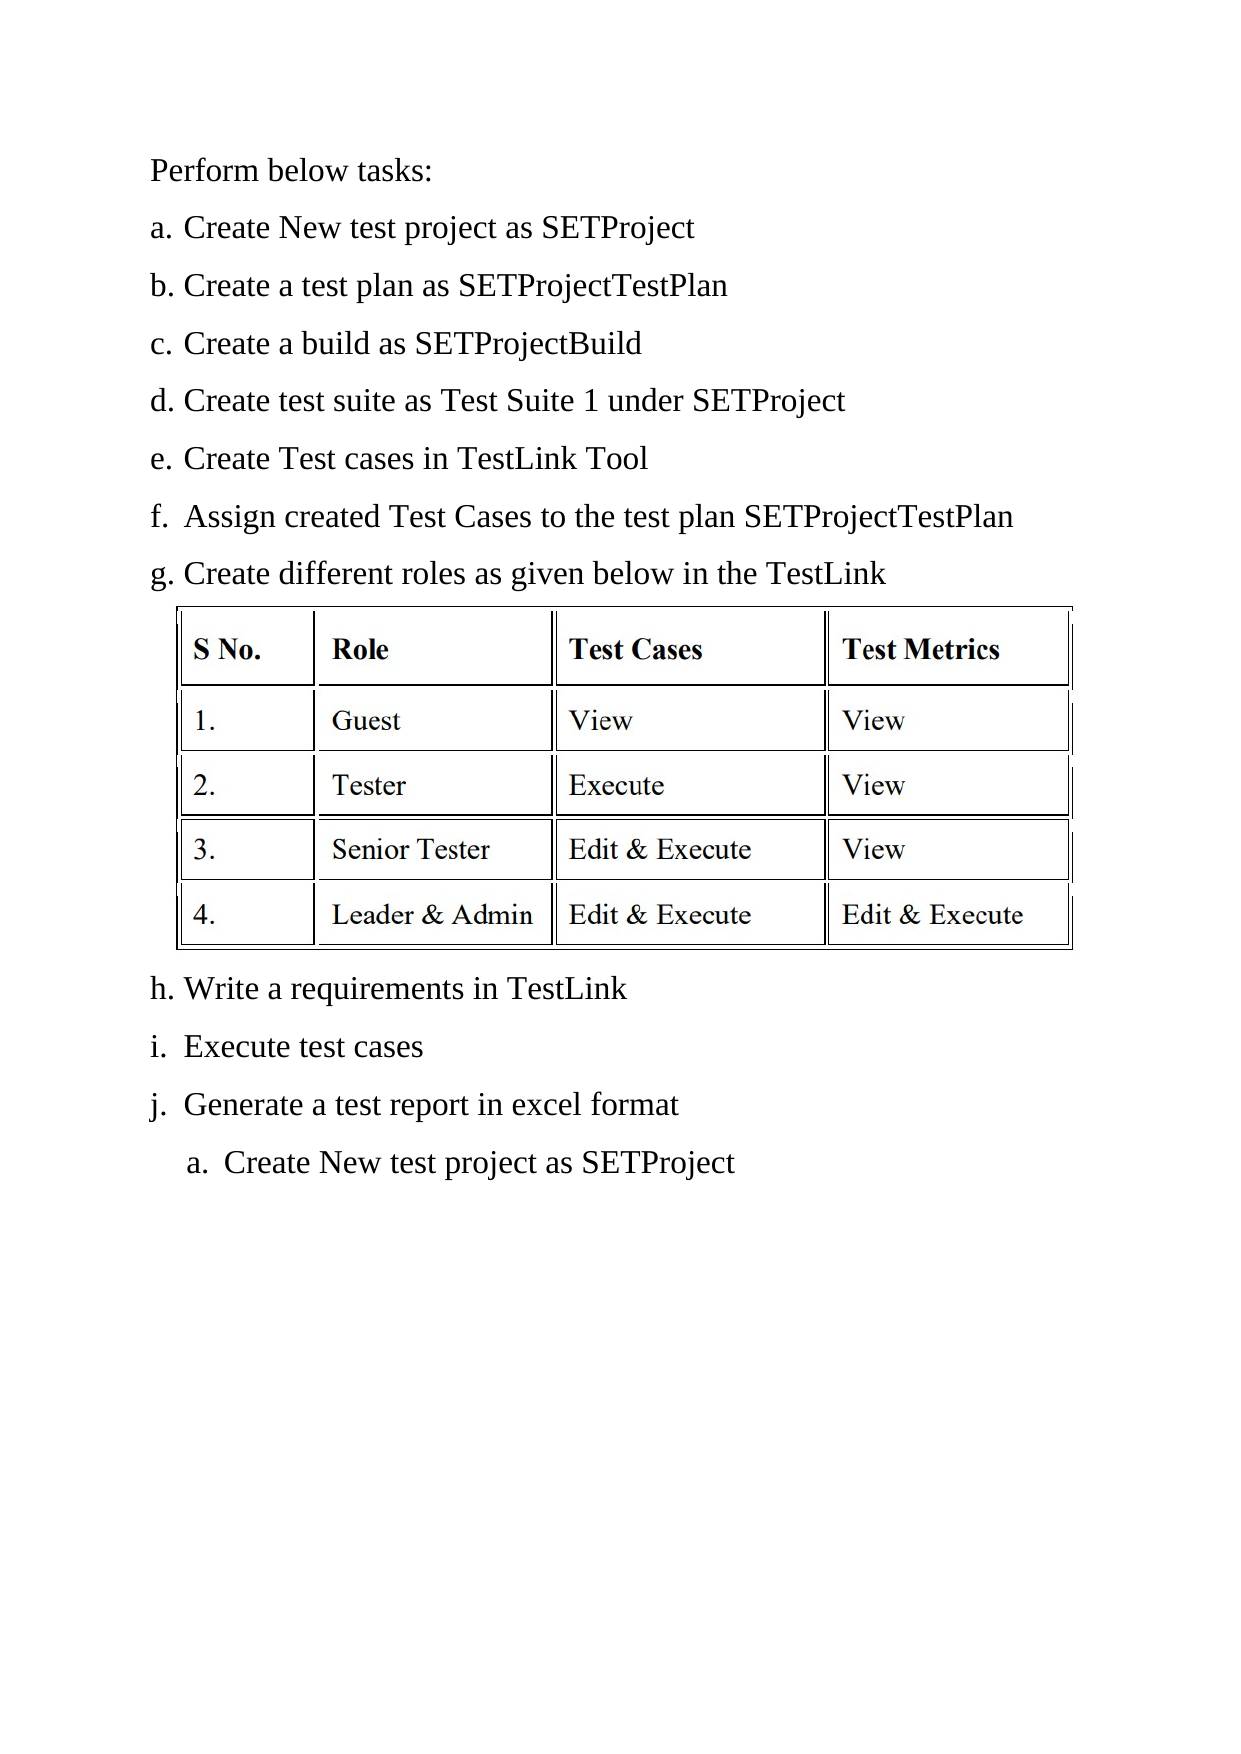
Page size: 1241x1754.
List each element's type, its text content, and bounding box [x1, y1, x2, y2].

list Create a test plan as SETProjectTestPlan [150, 265, 1091, 303]
list Create test suite as Test Suite 1 under SETProject [150, 381, 1091, 419]
list Create a build as SETProjectBuild [150, 323, 1091, 361]
list Create New test project as SETProject [150, 208, 1091, 246]
list Create New test project as SETProject [186, 1142, 1091, 1180]
picture [150, 595, 1091, 961]
list Create different roles as given below in the TestLink [150, 554, 1091, 592]
list Generate a test report in excel format [150, 1084, 1091, 1122]
list Execute test cases [150, 1026, 1091, 1064]
text Perform below tasks: [150, 150, 1091, 188]
list Create Test cases in TestLink Tool [150, 438, 1091, 477]
list Write a requirements in TestLink [150, 968, 1091, 1007]
list Assign created Test Cases to the test plan SETProjectTestPlan [150, 496, 1091, 534]
